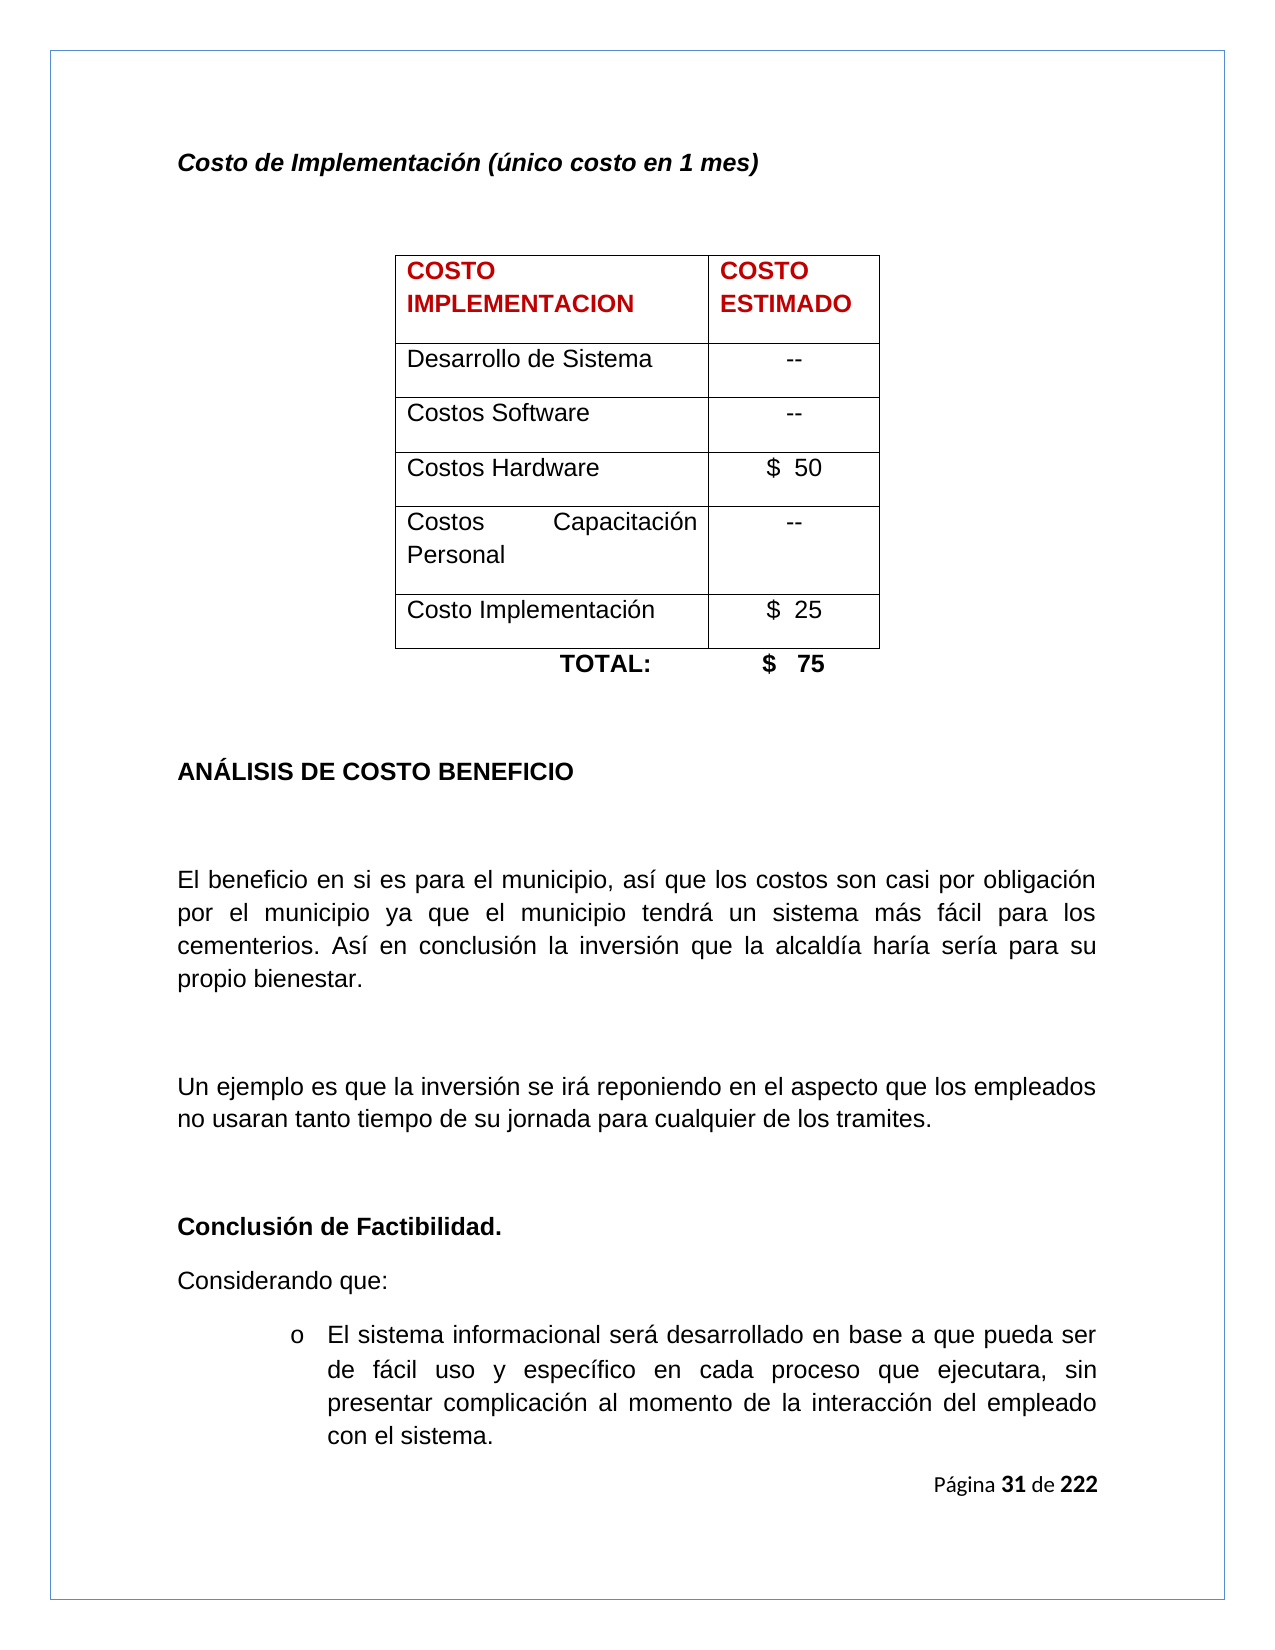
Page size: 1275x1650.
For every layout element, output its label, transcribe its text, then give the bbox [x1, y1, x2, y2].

text El beneficio en si es para el municipio, así que los costos son casi por obligación por el municipio ya que el municipio tendrá un sistema más fácil para los cementerios. Así en conclusión la inversión que la alcaldía haría sería para su propio bienestar. [177, 865, 1098, 992]
table_cell Desarrollo de Sistema [396, 344, 708, 397]
table_cell Costos Software [396, 398, 708, 452]
text Conclusión de Factibilidad. [177, 1212, 1098, 1241]
table_header COSTO IMPLEMENTACION [396, 256, 708, 343]
text Un ejemplo es que la inversión se irá reponiendo en el aspecto que los empleados no usaran tanto tiempo de su jornada para cualquier de los tramites. [177, 1071, 1098, 1133]
table_cell $ 25 [709, 595, 879, 648]
text TOTAL: $ 75 [472, 649, 1098, 678]
table_cell Costo Implementación [396, 595, 708, 648]
text ANÁLISIS DE COSTO BENEFICIO [177, 757, 1098, 786]
table_cell -- [709, 507, 879, 594]
table_cell $ 50 [709, 453, 879, 506]
table_cell -- [709, 398, 879, 452]
text Considerando que: [177, 1266, 1098, 1295]
table_header COSTO ESTIMADO [709, 256, 879, 343]
list El sistema informacional será desarrollado en base a que pueda ser de fácil uso y específico en cada proceso que ejecutara, sin presentar complicación al momento de la interacción del empleado con el sistema. [289, 1320, 1098, 1450]
text Costo de Implementación (único costo en 1 mes) [177, 148, 1098, 176]
table_cell Costos Capacitación Personal [396, 507, 708, 594]
table_cell Costos Hardware [396, 453, 708, 506]
table_cell -- [709, 344, 879, 397]
